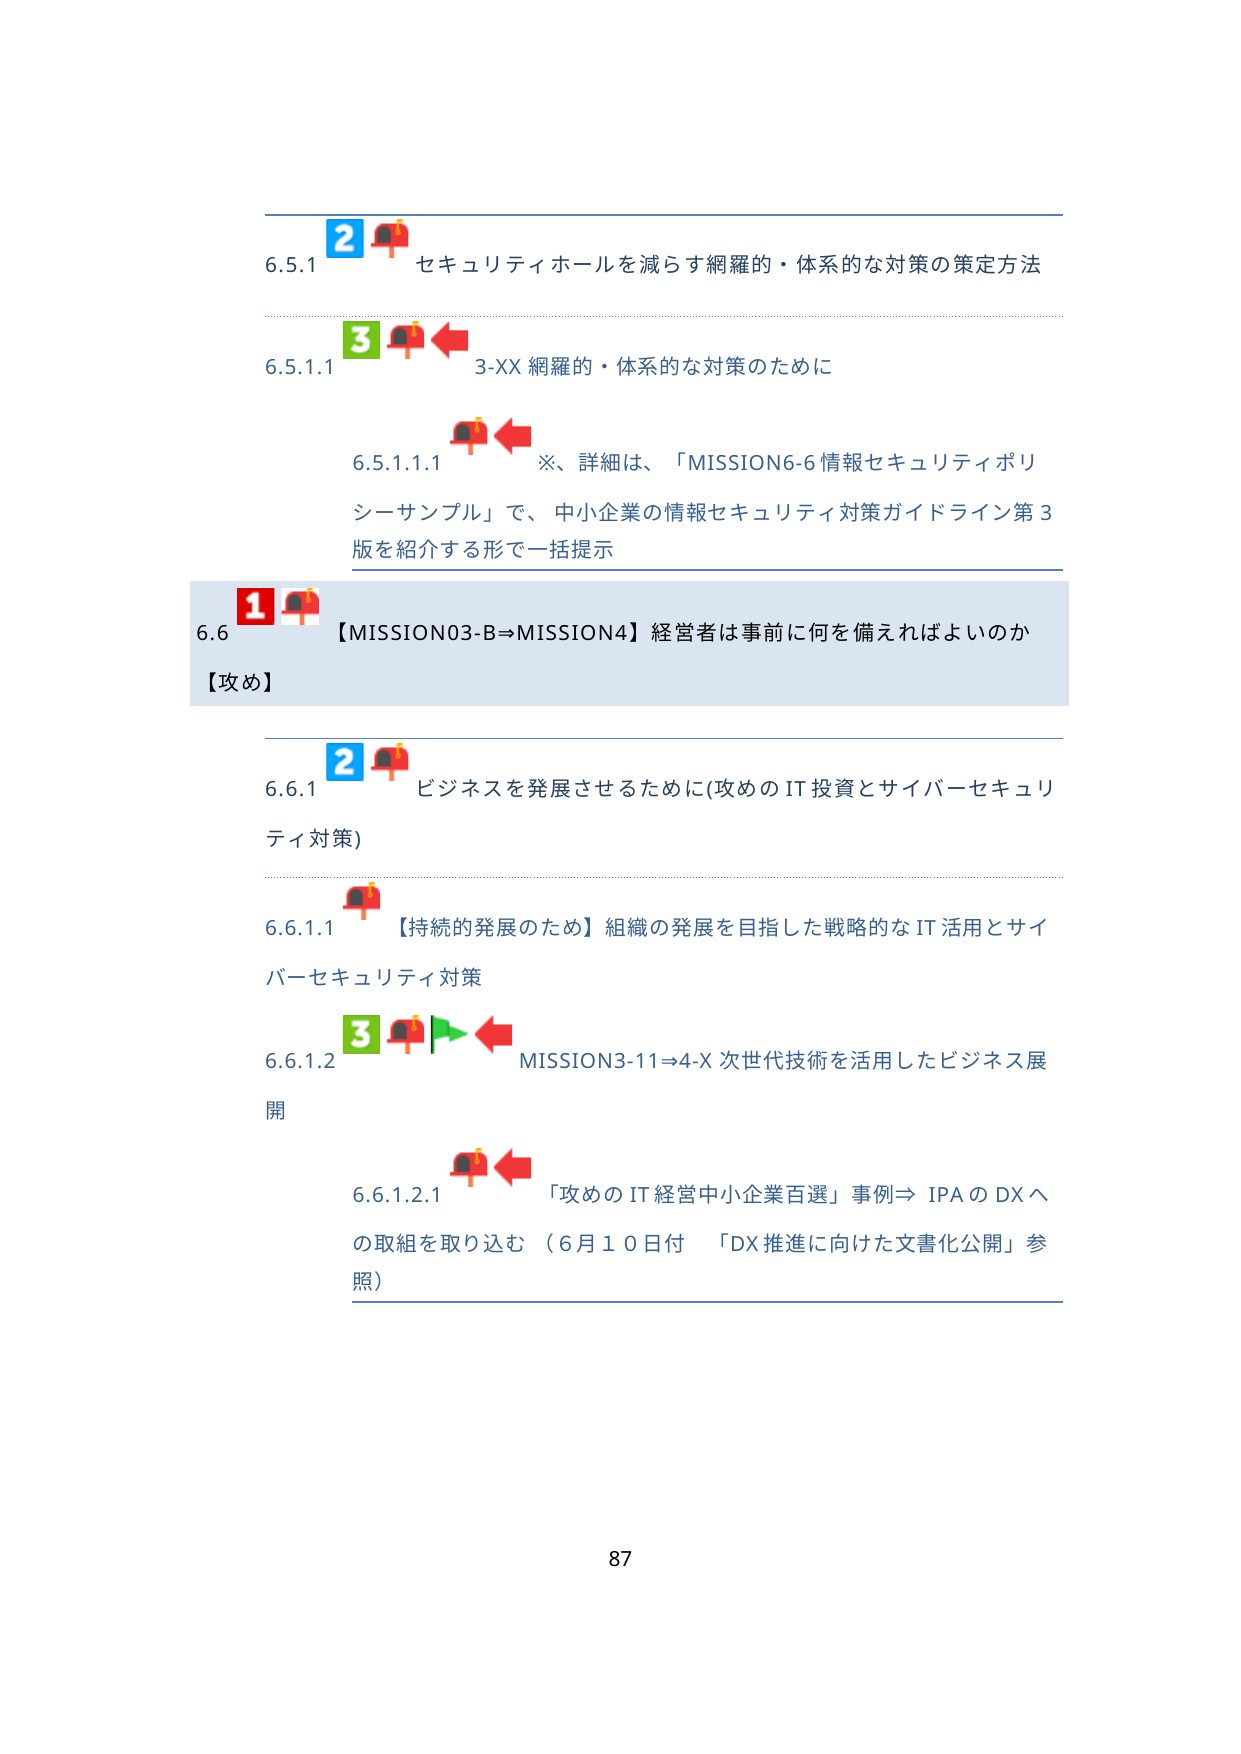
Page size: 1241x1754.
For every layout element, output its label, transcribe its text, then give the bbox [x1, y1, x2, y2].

picture [342, 321, 381, 359]
picture [386, 321, 425, 359]
picture [326, 219, 364, 258]
picture [386, 1015, 425, 1054]
picture [370, 219, 409, 258]
text Mission3-11⇒4-X 次世代技術を活用したビジネス展開 [265, 1010, 1063, 1128]
text 3-XX 網羅的・体系的な対策のために [265, 316, 1063, 396]
picture [281, 588, 319, 625]
picture [370, 743, 409, 781]
picture [342, 882, 381, 920]
picture [237, 588, 275, 625]
picture [342, 1015, 381, 1054]
text 「攻めのIT経営中小企業百選」事例⇒ IPAのDXへの取組を取り込む （６月１０日付 「DX推進に向けた文書化公開」参照） [352, 1149, 1063, 1301]
picture [450, 1148, 488, 1187]
text セキュリティホールを減らす網羅的・体系的な対策の策定方法 [265, 216, 1063, 295]
picture [430, 321, 469, 359]
picture [493, 417, 532, 455]
picture [474, 1015, 513, 1054]
picture [326, 743, 364, 781]
picture [450, 417, 488, 455]
text ビジネスを発展させるために(攻めのIT投資とサイバーセキュリティ対策) [265, 739, 1063, 856]
text 【持続的発展のため】組織の発展を目指した戦略的なIT活用とサイバーセキュリティ対策 [265, 877, 1063, 995]
text 【Mission03-B⇒Mission4】経営者は事前に何を備えればよいのか【攻め】 [196, 588, 1063, 700]
picture [430, 1015, 469, 1054]
picture [493, 1148, 532, 1187]
text ※、詳細は、「Mission6-6情報セキュリティポリシーサンプル」で、 中小企業の情報セキュリティ対策ガイドライン第3版を紹介する形で一括提示 [352, 417, 1063, 569]
